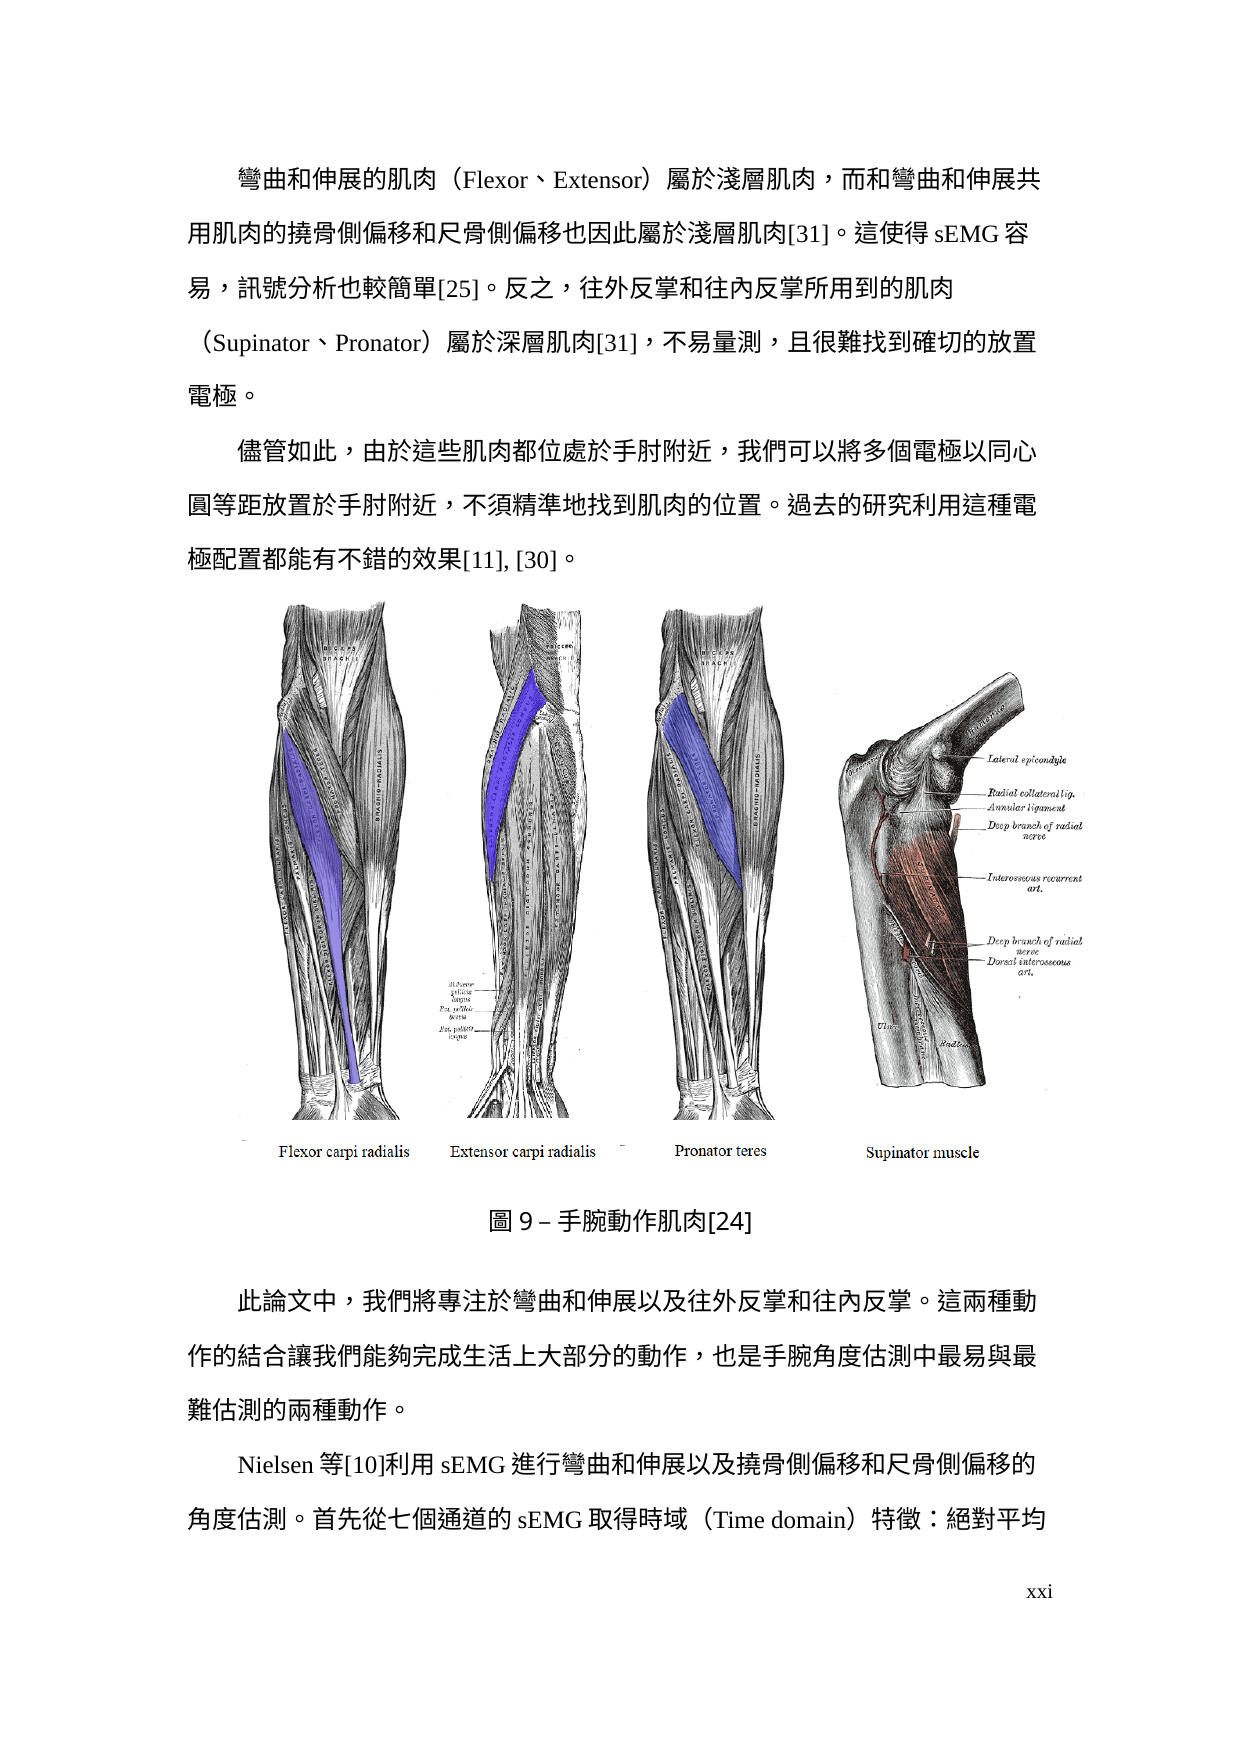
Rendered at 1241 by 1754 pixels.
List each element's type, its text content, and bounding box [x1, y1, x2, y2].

text 圖 9 – 手腕動作肌肉[24] [187, 1201, 1053, 1238]
text 彎曲和伸展的肌肉（Flexor、Extensor）屬於淺層肌肉，而和彎曲和伸展共用肌肉的撓骨側偏移和尺骨側偏移也因此屬於淺層肌肉[31]。這使得sEMG容易，訊號分析也較簡單[25]。反之，往外反掌和往內反掌所用到的肌肉（Supinator、Pronator）屬於深層肌肉[31]，不易量測，且很難找到確切的放置電極。 [187, 159, 1053, 413]
text 儘管如此，由於這些肌肉都位處於手肘附近，我們可以將多個電極以同心圓等距放置於手肘附近，不須精準地找到肌肉的位置。過去的研究利用這種電極配置都能有不錯的效果[11], [30]。 [187, 431, 1053, 576]
text 此論文中，我們將專注於彎曲和伸展以及往外反掌和往內反掌。這兩種動作的結合讓我們能夠完成生活上大部分的動作，也是手腕角度估測中最易與最難估測的兩種動作。 [187, 1282, 1053, 1427]
picture [237, 594, 1105, 1187]
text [187, 1445, 1053, 1535]
